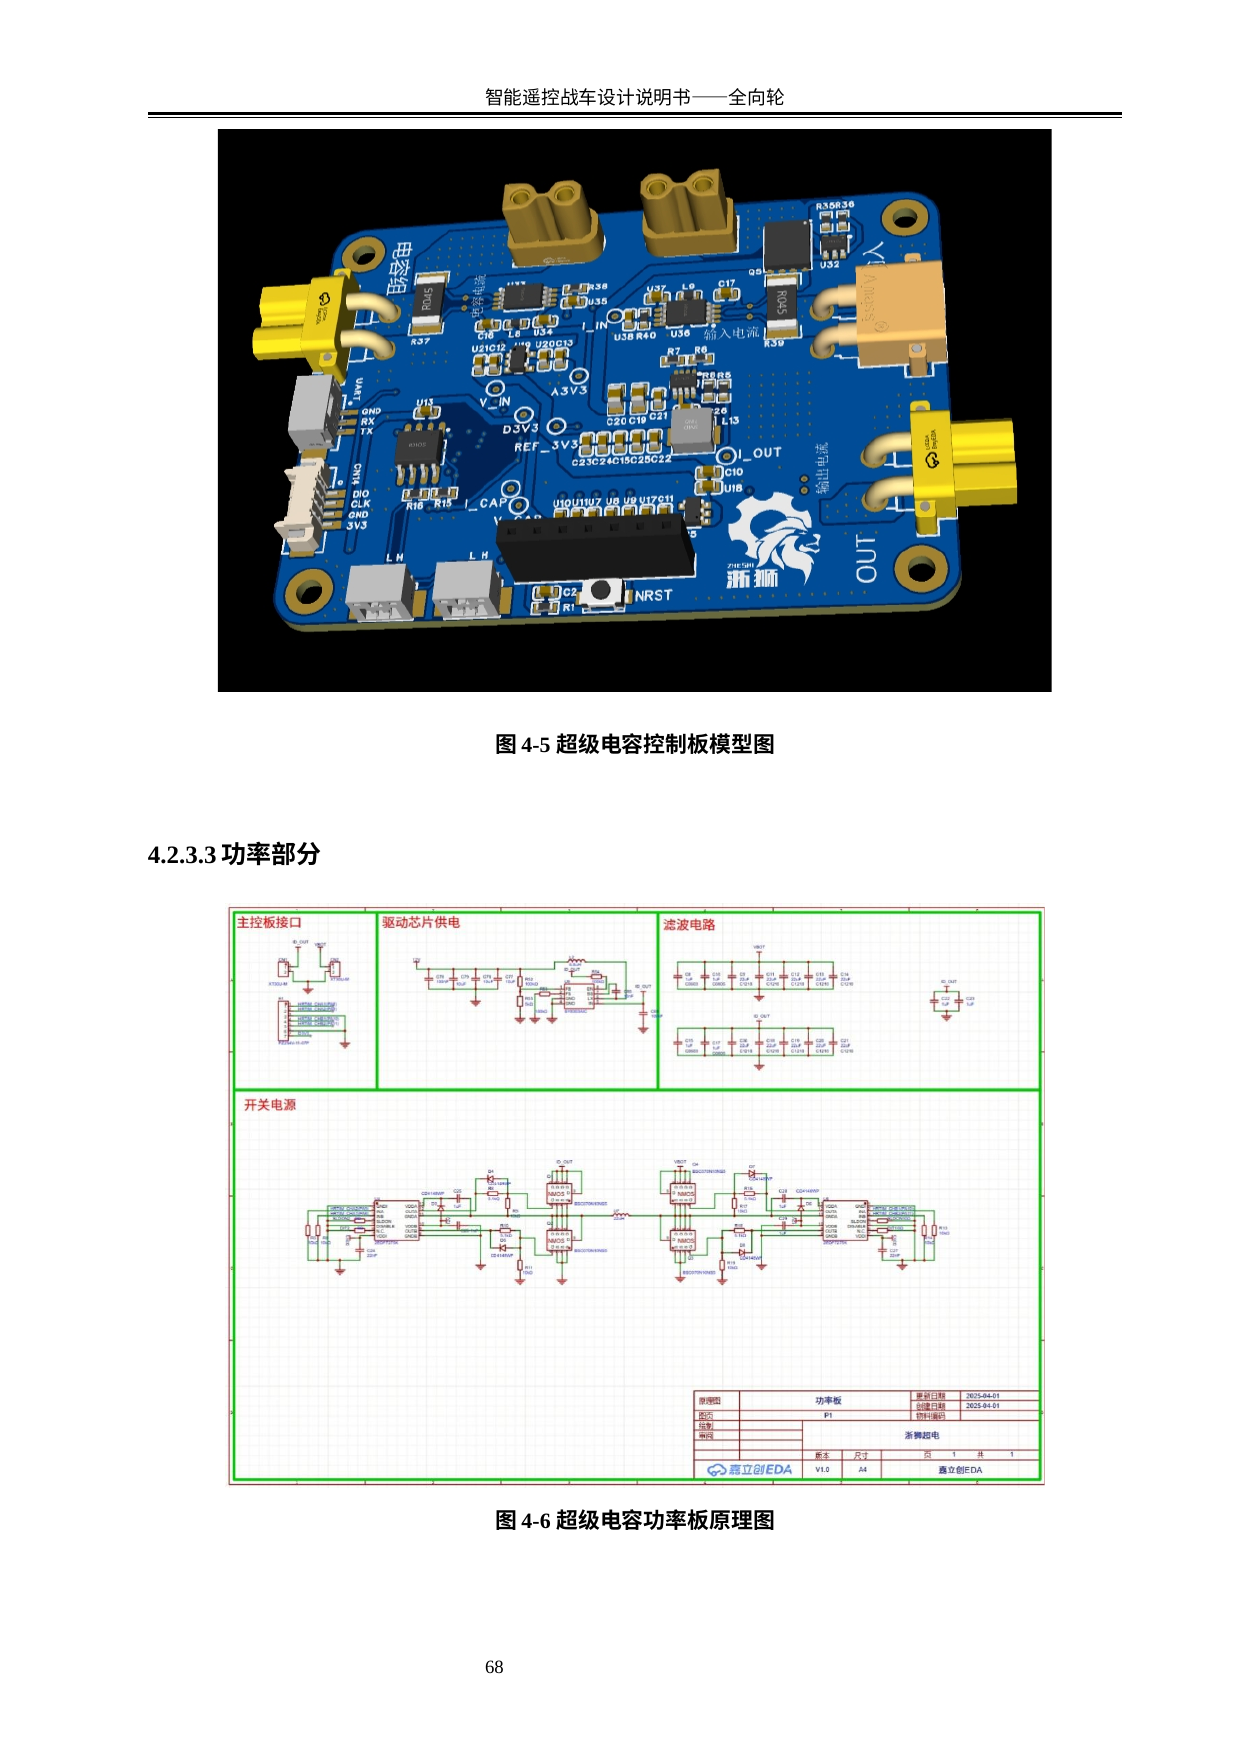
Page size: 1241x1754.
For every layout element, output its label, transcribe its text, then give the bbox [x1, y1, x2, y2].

text 图4-5 超级电容控制板模型图 [148, 727, 1122, 759]
text 4.2.3.3功率部分 [148, 821, 1122, 886]
list 图4-6 超级电容功率板原理图 [148, 1503, 1122, 1536]
picture [217, 129, 1052, 692]
picture [225, 903, 1045, 1488]
